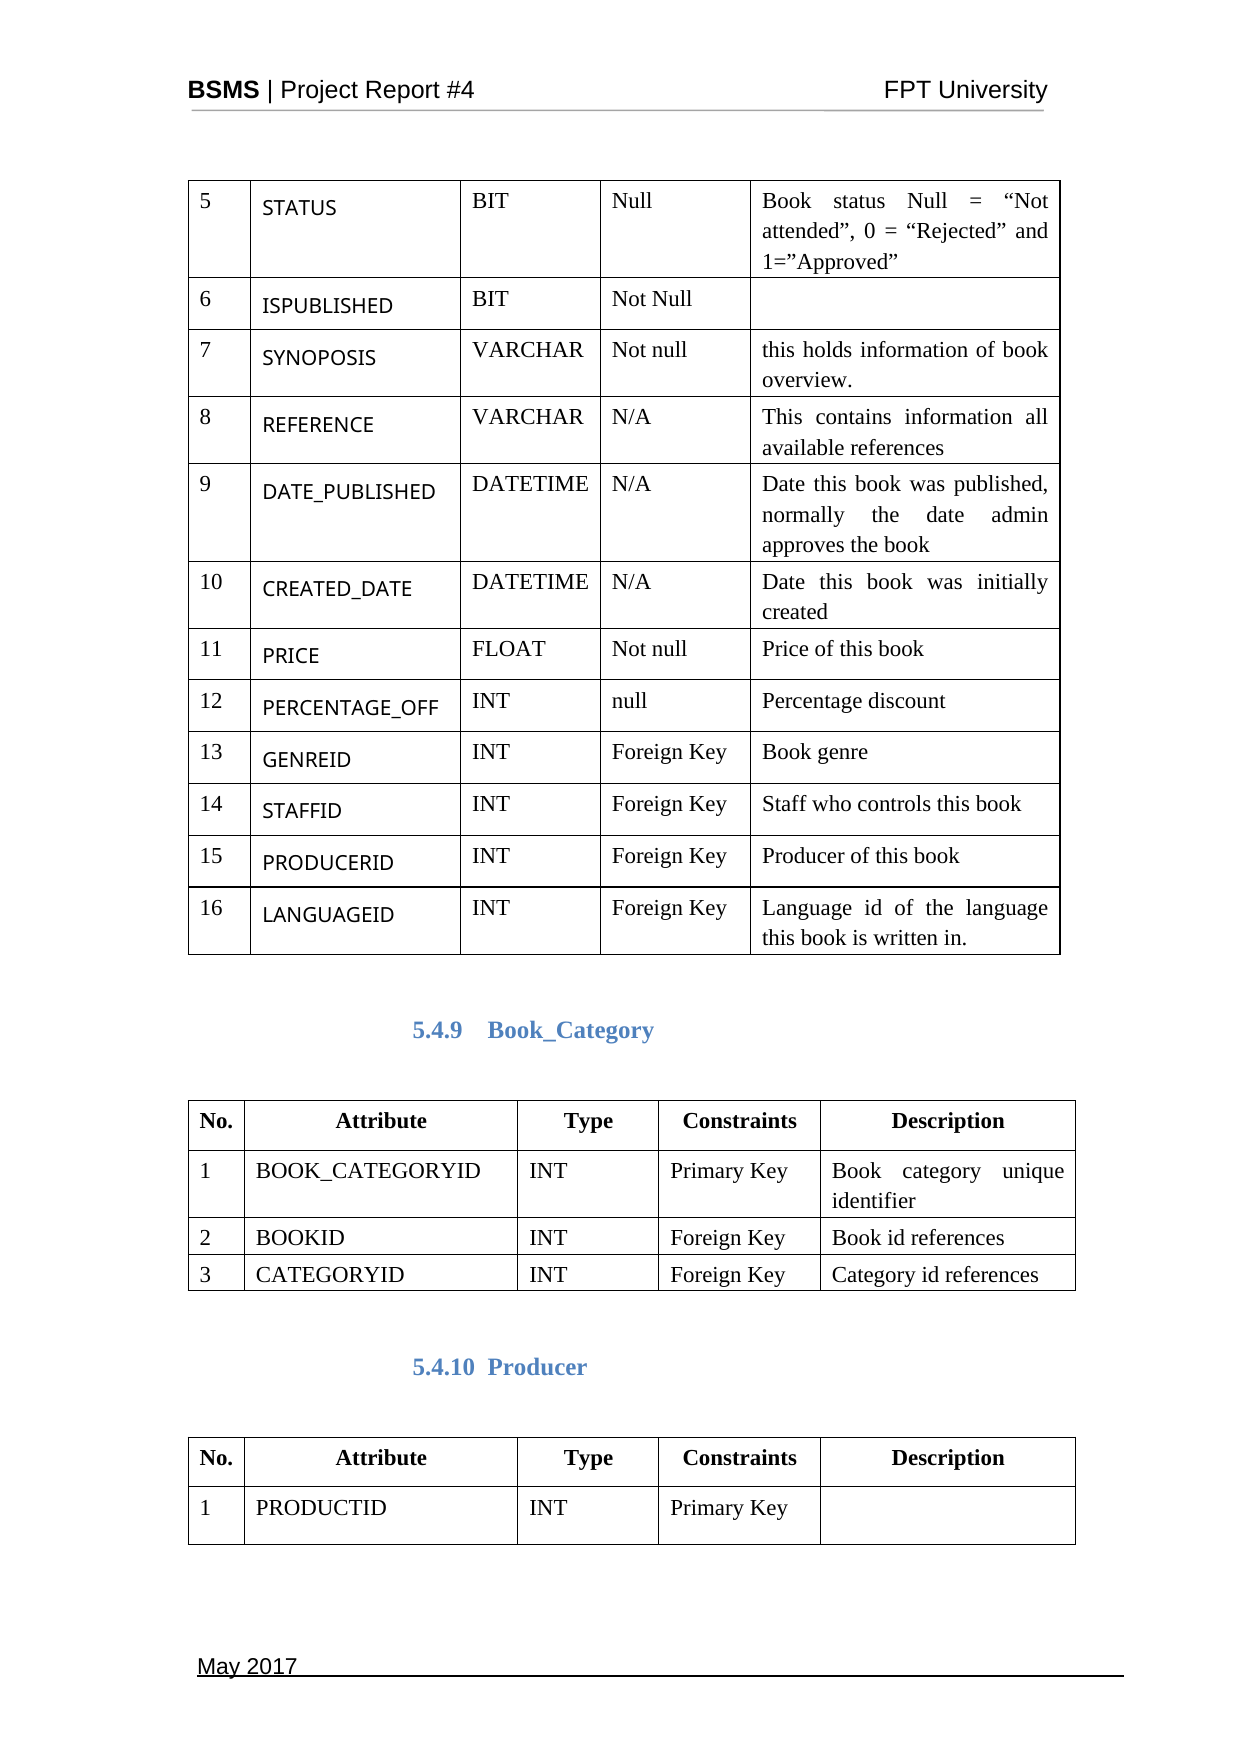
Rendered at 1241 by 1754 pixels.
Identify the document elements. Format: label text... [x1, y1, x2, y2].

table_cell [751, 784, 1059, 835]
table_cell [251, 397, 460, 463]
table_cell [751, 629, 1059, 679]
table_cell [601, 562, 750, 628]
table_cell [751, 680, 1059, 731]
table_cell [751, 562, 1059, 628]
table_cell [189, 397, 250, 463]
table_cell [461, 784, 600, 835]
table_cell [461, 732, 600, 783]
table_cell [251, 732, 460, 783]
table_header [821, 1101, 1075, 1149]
subtitle Producer [412, 1352, 1053, 1381]
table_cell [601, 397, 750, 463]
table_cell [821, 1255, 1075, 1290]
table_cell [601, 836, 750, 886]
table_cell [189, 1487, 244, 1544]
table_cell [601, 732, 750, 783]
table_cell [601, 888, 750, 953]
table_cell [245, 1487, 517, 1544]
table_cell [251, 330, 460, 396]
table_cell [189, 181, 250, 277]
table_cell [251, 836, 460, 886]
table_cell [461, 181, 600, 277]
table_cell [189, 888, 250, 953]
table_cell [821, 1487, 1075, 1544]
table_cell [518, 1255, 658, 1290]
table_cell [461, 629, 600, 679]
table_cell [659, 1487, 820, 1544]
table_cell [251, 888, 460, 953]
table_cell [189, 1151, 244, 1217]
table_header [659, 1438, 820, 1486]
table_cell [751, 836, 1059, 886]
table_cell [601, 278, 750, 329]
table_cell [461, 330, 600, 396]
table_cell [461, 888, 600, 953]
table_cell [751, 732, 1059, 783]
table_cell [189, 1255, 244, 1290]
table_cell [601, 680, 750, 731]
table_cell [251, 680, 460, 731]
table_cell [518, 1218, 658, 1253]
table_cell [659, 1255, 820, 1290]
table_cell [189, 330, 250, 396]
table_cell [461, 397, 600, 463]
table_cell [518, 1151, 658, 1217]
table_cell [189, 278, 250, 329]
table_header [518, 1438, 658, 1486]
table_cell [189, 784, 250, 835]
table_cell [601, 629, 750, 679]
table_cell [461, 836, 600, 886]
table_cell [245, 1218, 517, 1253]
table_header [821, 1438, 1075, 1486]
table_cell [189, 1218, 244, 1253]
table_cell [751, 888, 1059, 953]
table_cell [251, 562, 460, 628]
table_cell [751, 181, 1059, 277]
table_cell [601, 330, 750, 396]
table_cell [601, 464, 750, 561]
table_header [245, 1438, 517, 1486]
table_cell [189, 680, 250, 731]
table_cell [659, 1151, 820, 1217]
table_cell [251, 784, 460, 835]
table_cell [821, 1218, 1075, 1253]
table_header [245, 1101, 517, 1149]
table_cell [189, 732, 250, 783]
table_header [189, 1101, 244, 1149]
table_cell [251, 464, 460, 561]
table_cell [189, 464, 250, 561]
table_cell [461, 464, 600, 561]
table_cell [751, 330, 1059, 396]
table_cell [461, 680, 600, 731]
subtitle Book_Category [412, 1016, 1053, 1044]
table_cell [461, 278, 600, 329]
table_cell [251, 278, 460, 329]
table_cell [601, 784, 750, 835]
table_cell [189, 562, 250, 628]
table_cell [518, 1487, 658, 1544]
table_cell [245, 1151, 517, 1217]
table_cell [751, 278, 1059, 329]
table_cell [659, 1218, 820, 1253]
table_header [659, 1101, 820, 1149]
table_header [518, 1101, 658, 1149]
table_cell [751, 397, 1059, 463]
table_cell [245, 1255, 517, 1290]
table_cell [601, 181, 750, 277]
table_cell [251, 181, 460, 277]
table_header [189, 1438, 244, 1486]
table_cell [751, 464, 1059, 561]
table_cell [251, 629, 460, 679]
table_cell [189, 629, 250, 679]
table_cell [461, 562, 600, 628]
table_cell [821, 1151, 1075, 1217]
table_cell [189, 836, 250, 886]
